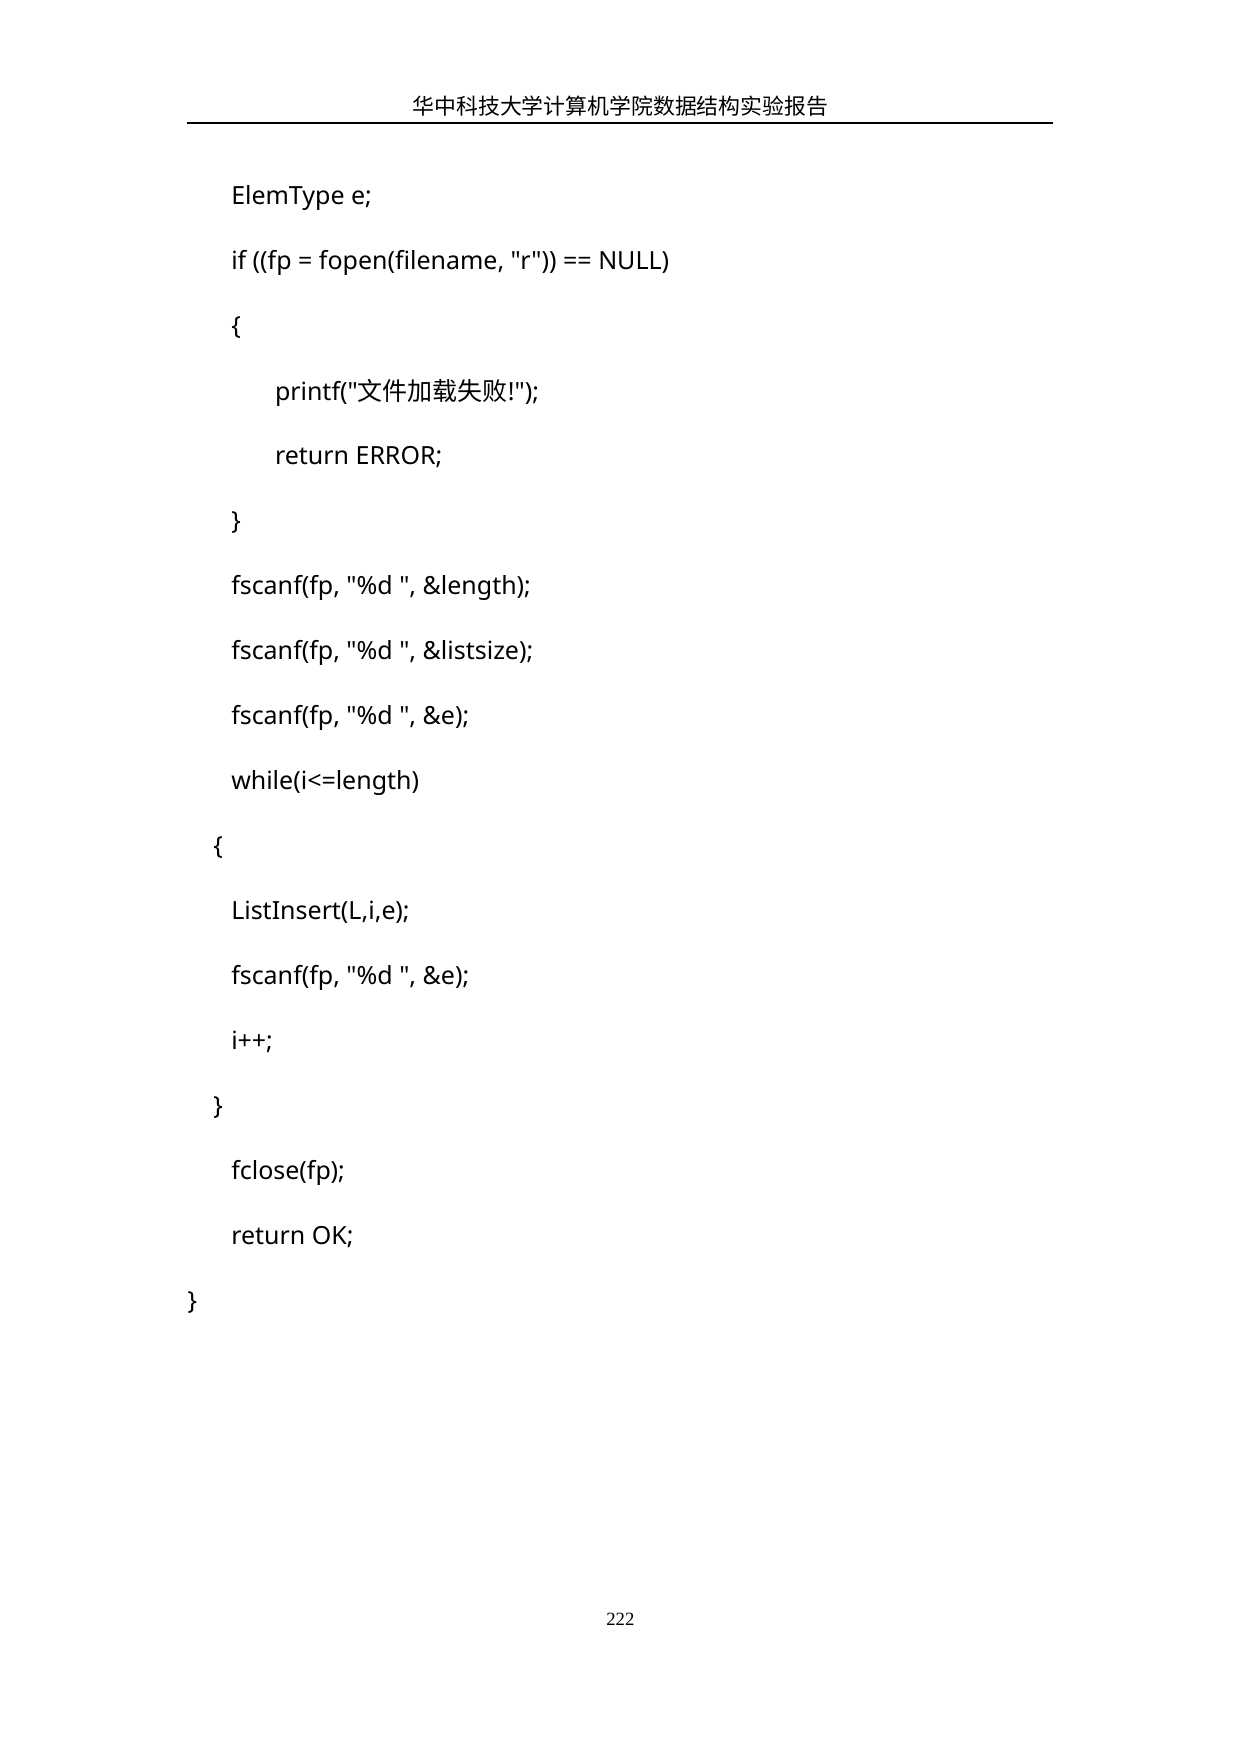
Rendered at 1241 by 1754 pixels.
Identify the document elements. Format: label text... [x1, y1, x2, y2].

text fclose(fp); [187, 1137, 1053, 1202]
text return ERROR; [187, 422, 1053, 487]
text ListInsert(L,i,e); [187, 877, 1053, 942]
text fscanf(fp, "%d ", &listsize); [187, 617, 1053, 682]
text return OK; [187, 1202, 1053, 1267]
text { [187, 292, 1053, 357]
text { [187, 812, 1053, 877]
text ElemType e; [187, 162, 1053, 227]
text if ((fp = fopen(filename, "r")) == NULL) [187, 227, 1053, 292]
text fscanf(fp, "%d ", &e); [187, 942, 1053, 1007]
text } [187, 487, 1053, 552]
text } [187, 1267, 1053, 1332]
text fscanf(fp, "%d ", &e); [187, 682, 1053, 747]
text i++; [187, 1007, 1053, 1072]
text fscanf(fp, "%d ", &length); [187, 552, 1053, 617]
text while(i<=length) [187, 747, 1053, 812]
text printf("文件加载失败!"); [187, 357, 1053, 422]
text } [187, 1072, 1053, 1137]
